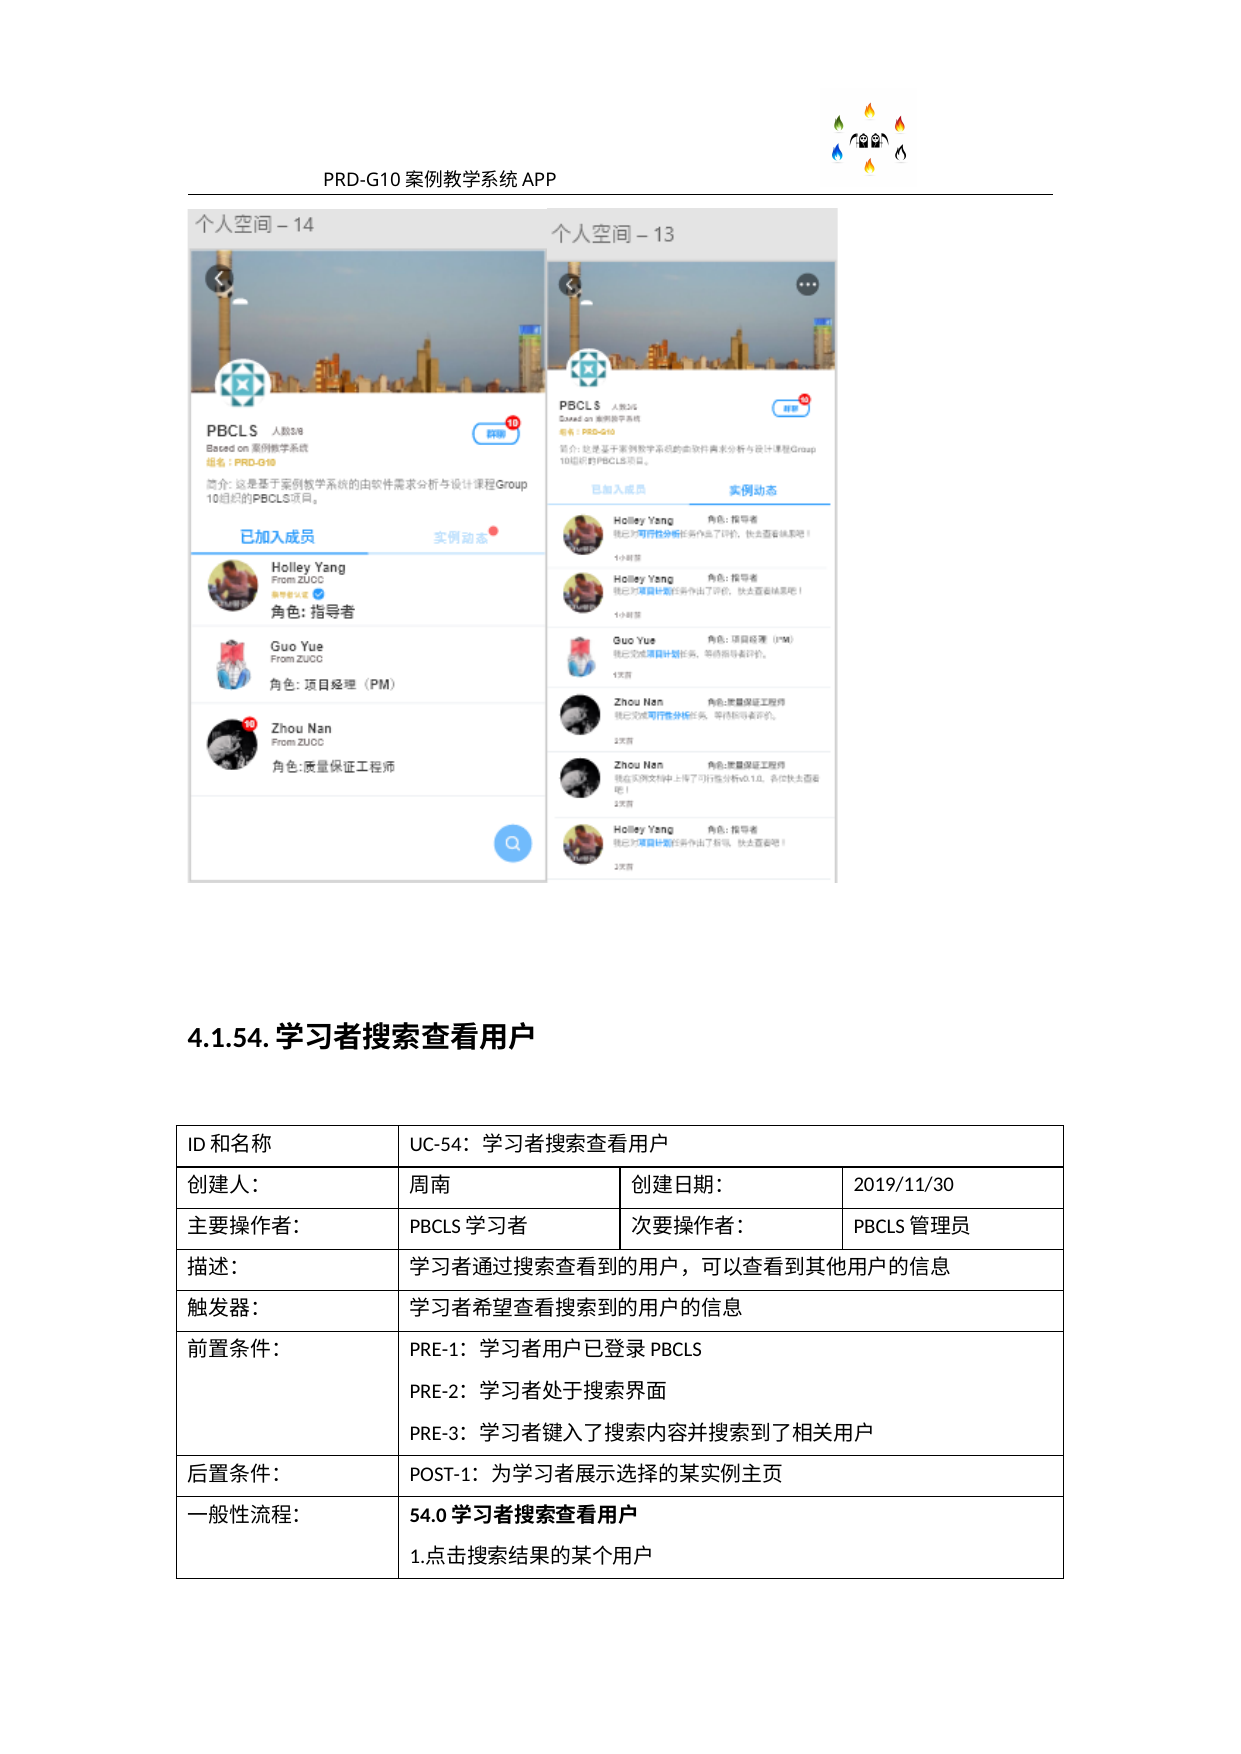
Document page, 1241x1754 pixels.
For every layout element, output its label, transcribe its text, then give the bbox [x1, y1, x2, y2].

table_header ID和名称 [177, 1126, 398, 1166]
table_cell 后置条件： [177, 1456, 398, 1496]
table_cell 次要操作者： [621, 1209, 842, 1248]
table_cell 54.0 学习者搜索查看用户 1.点击搜索结果的某个用户 2.系统呈现某个用户的信息 [399, 1497, 1063, 1578]
text 学习者搜索查看用户 [187, 1002, 1053, 1067]
table_cell 创建人： [177, 1168, 398, 1207]
table_cell 学习者通过搜索查看到的用户，可以查看到其他用户的信息 [399, 1250, 1063, 1289]
table_cell 触发器： [177, 1291, 398, 1331]
picture [187, 208, 838, 883]
picture [820, 88, 918, 187]
table_cell 创建日期： [621, 1168, 842, 1207]
table_cell 一般性流程： [177, 1497, 398, 1578]
table_cell PBCLS管理员 [843, 1209, 1063, 1248]
table_cell PRE-1：学习者用户已登录PBCLS PRE-2：学习者处于搜索界面 PRE-3：学习者键入了搜索内容并搜索到了相关用户 [399, 1332, 1063, 1455]
table_cell PBCLS学习者 [399, 1209, 619, 1248]
table_cell 前置条件： [177, 1332, 398, 1455]
table_cell POST-1：为学习者展示选择的某实例主页 [399, 1456, 1063, 1496]
table_cell 描述： [177, 1250, 398, 1289]
table_cell 周南 [399, 1168, 619, 1207]
table_cell 主要操作者： [177, 1209, 398, 1248]
table_cell 2019/11/30 [843, 1168, 1063, 1207]
table_header UC-54：学习者搜索查看用户 [399, 1126, 1063, 1166]
table_cell 学习者希望查看搜索到的用户的信息 [399, 1291, 1063, 1331]
